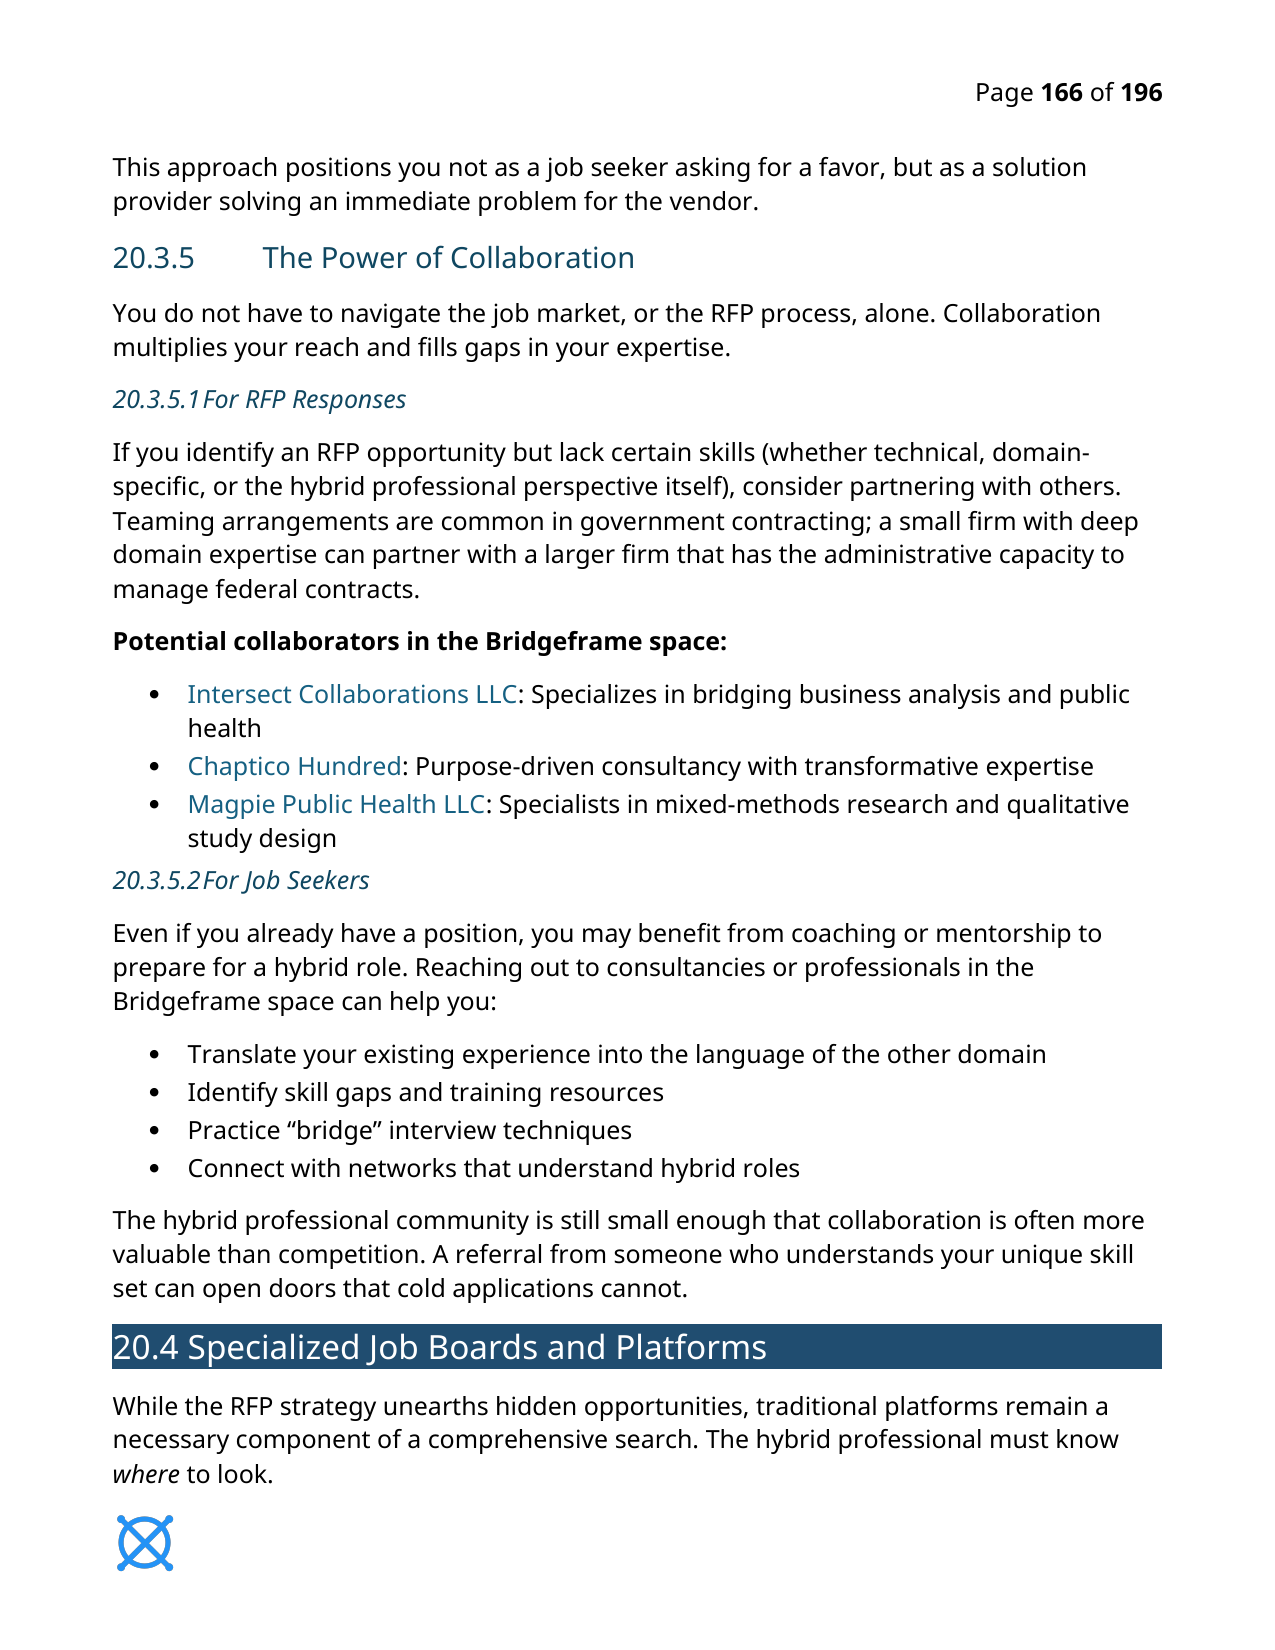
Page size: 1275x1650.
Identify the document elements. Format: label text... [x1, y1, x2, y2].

list Identify skill gaps and training resources [150, 1074, 1162, 1109]
list Translate your existing experience into the language of the other domain [150, 1037, 1162, 1071]
text Even if you already have a position, you may benefit from coaching or mentorship to prepare for a hybrid role. Reaching out to consultancies or professionals in the Bridgeframe space can help you: [112, 916, 1162, 1018]
text The hybrid professional community is still small enough that collaboration is often more valuable than competition. A referral from someone who understands your unique skill set can open doors that cold applications cannot. [112, 1203, 1162, 1305]
list Chaptico Hundred: Purpose-driven consultancy with transformative expertise [150, 749, 1162, 783]
text You do not have to navigate the job market, or the RFP process, alone. Collaboration multiplies your reach and fills gaps in your expertise. [112, 295, 1162, 363]
list Connect with networks that understand hybrid roles [150, 1150, 1162, 1184]
text If you identify an RFP opportunity but lack certain skills (whether technical, domain-specific, or the hybrid professional perspective itself), consider partnering with others. Teaming arrangements are common in government contracting; a small firm with deep domain expertise can partner with a larger firm that has the administrative capacity to manage federal contracts. [112, 435, 1162, 605]
text This approach positions you not as a job seeker asking for a favor, but as a solution provider solving an immediate problem for the vendor. [112, 150, 1162, 218]
list Practice “bridge” interview techniques [150, 1112, 1162, 1146]
list Magpie Public Health LLC: Specialists in mixed-methods research and qualitative study design [150, 787, 1162, 855]
subtitle For RFP Responses [112, 382, 1162, 416]
subtitle The Power of Collaboration [112, 237, 1162, 277]
picture [112, 1511, 177, 1575]
subtitle For Job Seekers [112, 863, 1162, 897]
subtitle Specialized Job Boards and Platforms [112, 1324, 1162, 1369]
list Intersect Collaborations LLC: Specializes in bridging business analysis and public health [150, 677, 1162, 745]
text Potential collaborators in the Bridgeframe space: [112, 624, 1162, 658]
text While the RFP strategy unearths hidden opportunities, traditional platforms remain a necessary component of a comprehensive search. The hybrid professional must know where to look. [112, 1388, 1162, 1490]
